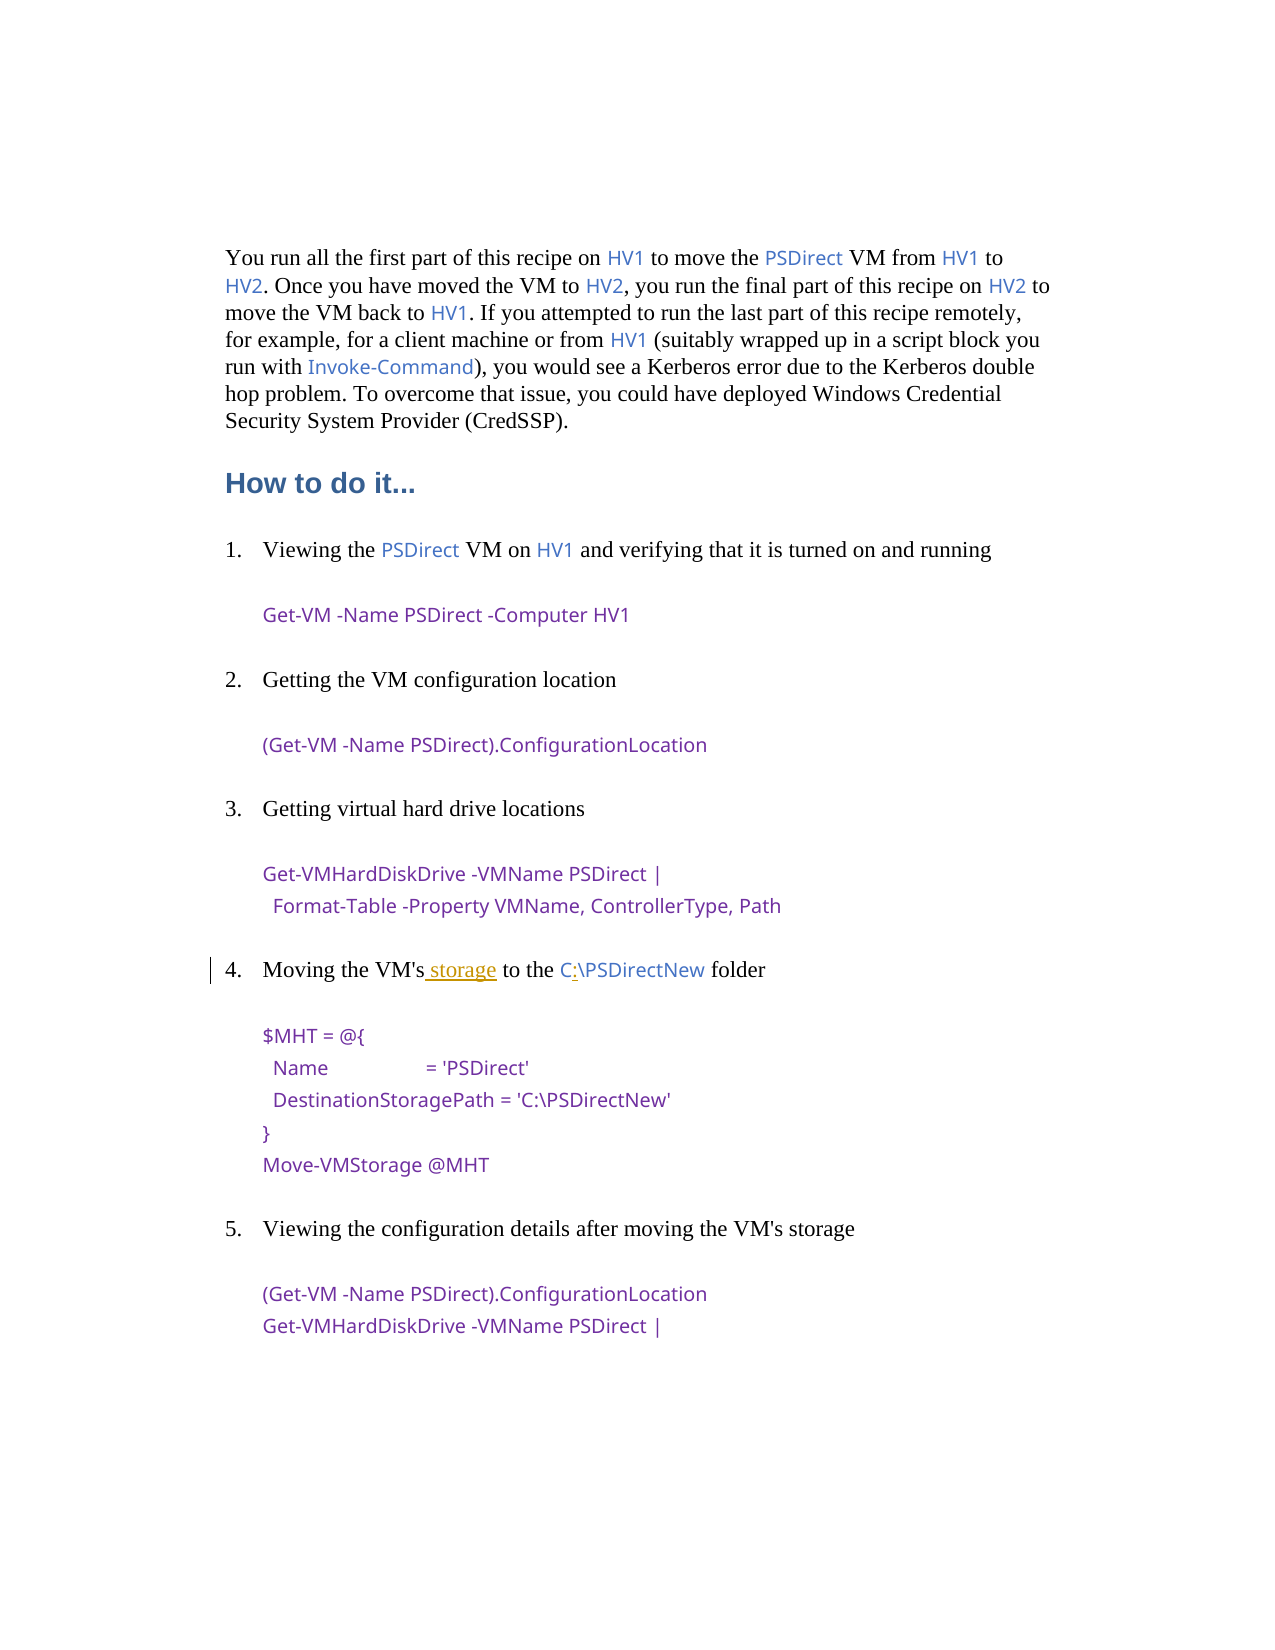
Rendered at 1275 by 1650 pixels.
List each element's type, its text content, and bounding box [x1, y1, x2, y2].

text Name = 'PSDirect' [262, 1054, 1050, 1081]
text DestinationStoragePath = 'C:\PSDirectNew' [262, 1087, 1050, 1113]
subtitle How to do it... [225, 466, 1050, 500]
text $MHT = @{ [262, 1022, 1050, 1049]
text Getting the VM configuration location [225, 666, 1012, 692]
text Moving the VM's to the C\PSDirectNew folder [225, 957, 1012, 984]
text Viewing the configuration details after moving the VM's storage [225, 1215, 1012, 1242]
text Move-VMStorage @MHT [262, 1151, 1050, 1178]
text Get-VMHardDiskDrive -VMName PSDirect | [262, 860, 1050, 887]
text (Get-VM -Name PSDirect).ConfigurationLocation [262, 731, 1050, 758]
text You run all the first part of this recipe on HV1 to move the PSDirect VM from HV1 to HV2. Once you have moved the VM to HV2, you run the final part of this recipe on HV2 to move the VM back to HV1. If you attempted to run the last part of this recipe remotely, for example, for a client machine or from HV1 (suitably wrapped up in a script block you run with Invoke-Command), you would see a Kerberos error due to the Kerberos double hop problem. To overcome that issue, you could have deployed Windows Credential Security System Provider (CredSSP). [225, 244, 1050, 433]
text (Get-VM -Name PSDirect).ConfigurationLocation [262, 1280, 1050, 1307]
text Getting virtual hard drive locations [225, 795, 1012, 822]
text } [262, 1119, 1050, 1146]
text Format-Table -Property VMName, ControllerType, Path [262, 892, 1050, 919]
text Get-VM -Name PSDirect -Computer HV1 [262, 602, 1050, 629]
text Get-VMHardDiskDrive -VMName PSDirect | [262, 1312, 1050, 1339]
list Viewing the PSDirect VM on HV1 and verifying that it is turned on and running [225, 536, 1012, 563]
